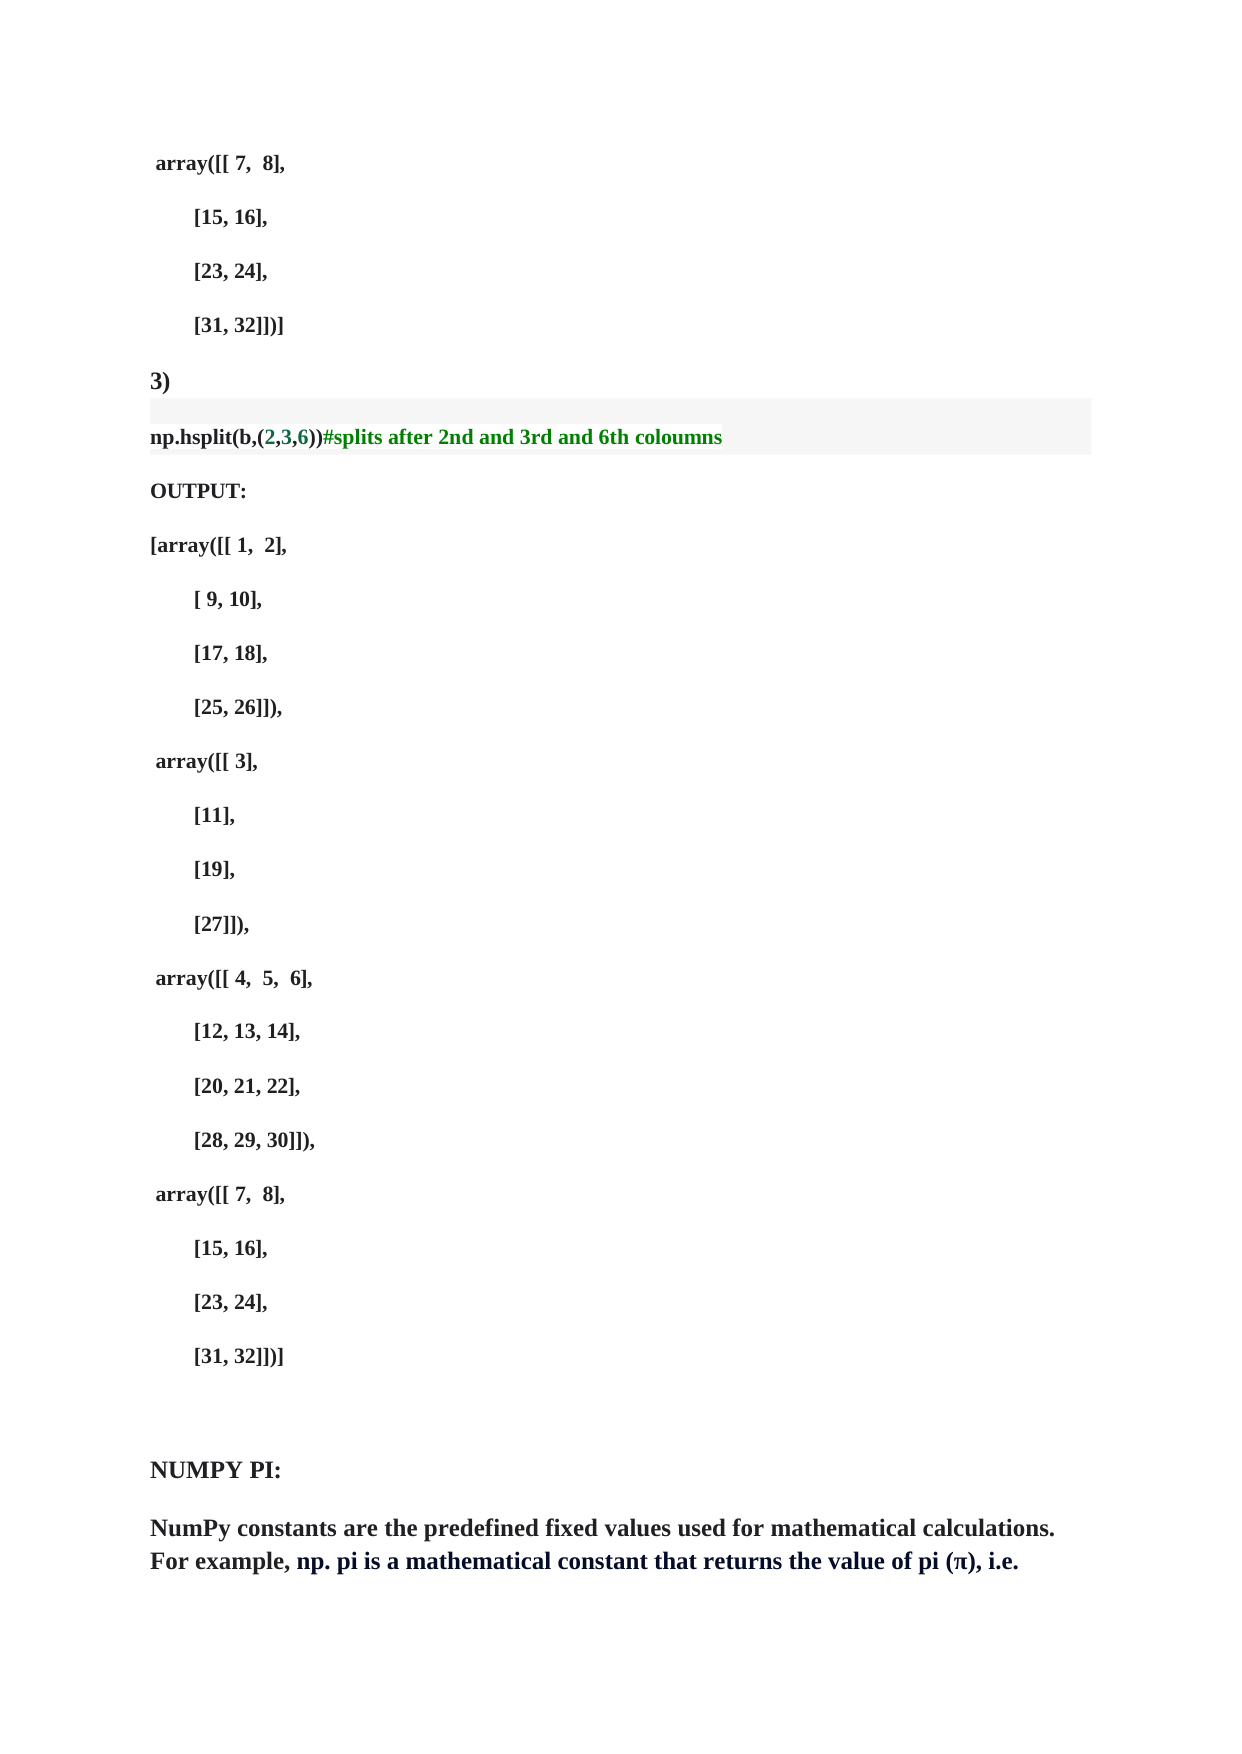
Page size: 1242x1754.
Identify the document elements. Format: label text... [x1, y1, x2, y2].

text [array([[ 1, 2], [150, 532, 1104, 557]
text NumPy constants are the predefined fixed values used for mathematical calculations. For example, np. pi is a mathematical constant that returns the value of pi (π), i.e. [150, 1513, 1083, 1575]
text [23, 24], [194, 258, 1104, 283]
text [23, 24], [194, 1289, 1104, 1314]
text array([[ 7, 8], [155, 150, 1104, 175]
text [17, 18], [194, 640, 1104, 666]
text [27]]), [194, 911, 1104, 936]
text [20, 21, 22], [194, 1073, 1104, 1098]
text [15, 16], [194, 204, 1104, 229]
text array([[ 4, 5, 6], [155, 964, 1104, 990]
text [19], [194, 856, 1104, 882]
subtitle NUMPY PI: [150, 1455, 1104, 1484]
text [28, 29, 30]]), [194, 1127, 1104, 1152]
text array([[ 7, 8], [155, 1181, 1104, 1206]
text array([[ 3], [155, 748, 1104, 773]
text [12, 13, 14], [194, 1018, 1104, 1044]
subtitle 3) [150, 366, 1104, 395]
text [31, 32]])] [194, 312, 1104, 337]
text [25, 26]]), [194, 694, 1104, 719]
text [11], [194, 802, 1104, 828]
text [ 9, 10], [194, 586, 1104, 611]
text [15, 16], [194, 1235, 1104, 1260]
subtitle OUTPUT: [150, 418, 1104, 503]
text [31, 32]])] [194, 1343, 1104, 1368]
